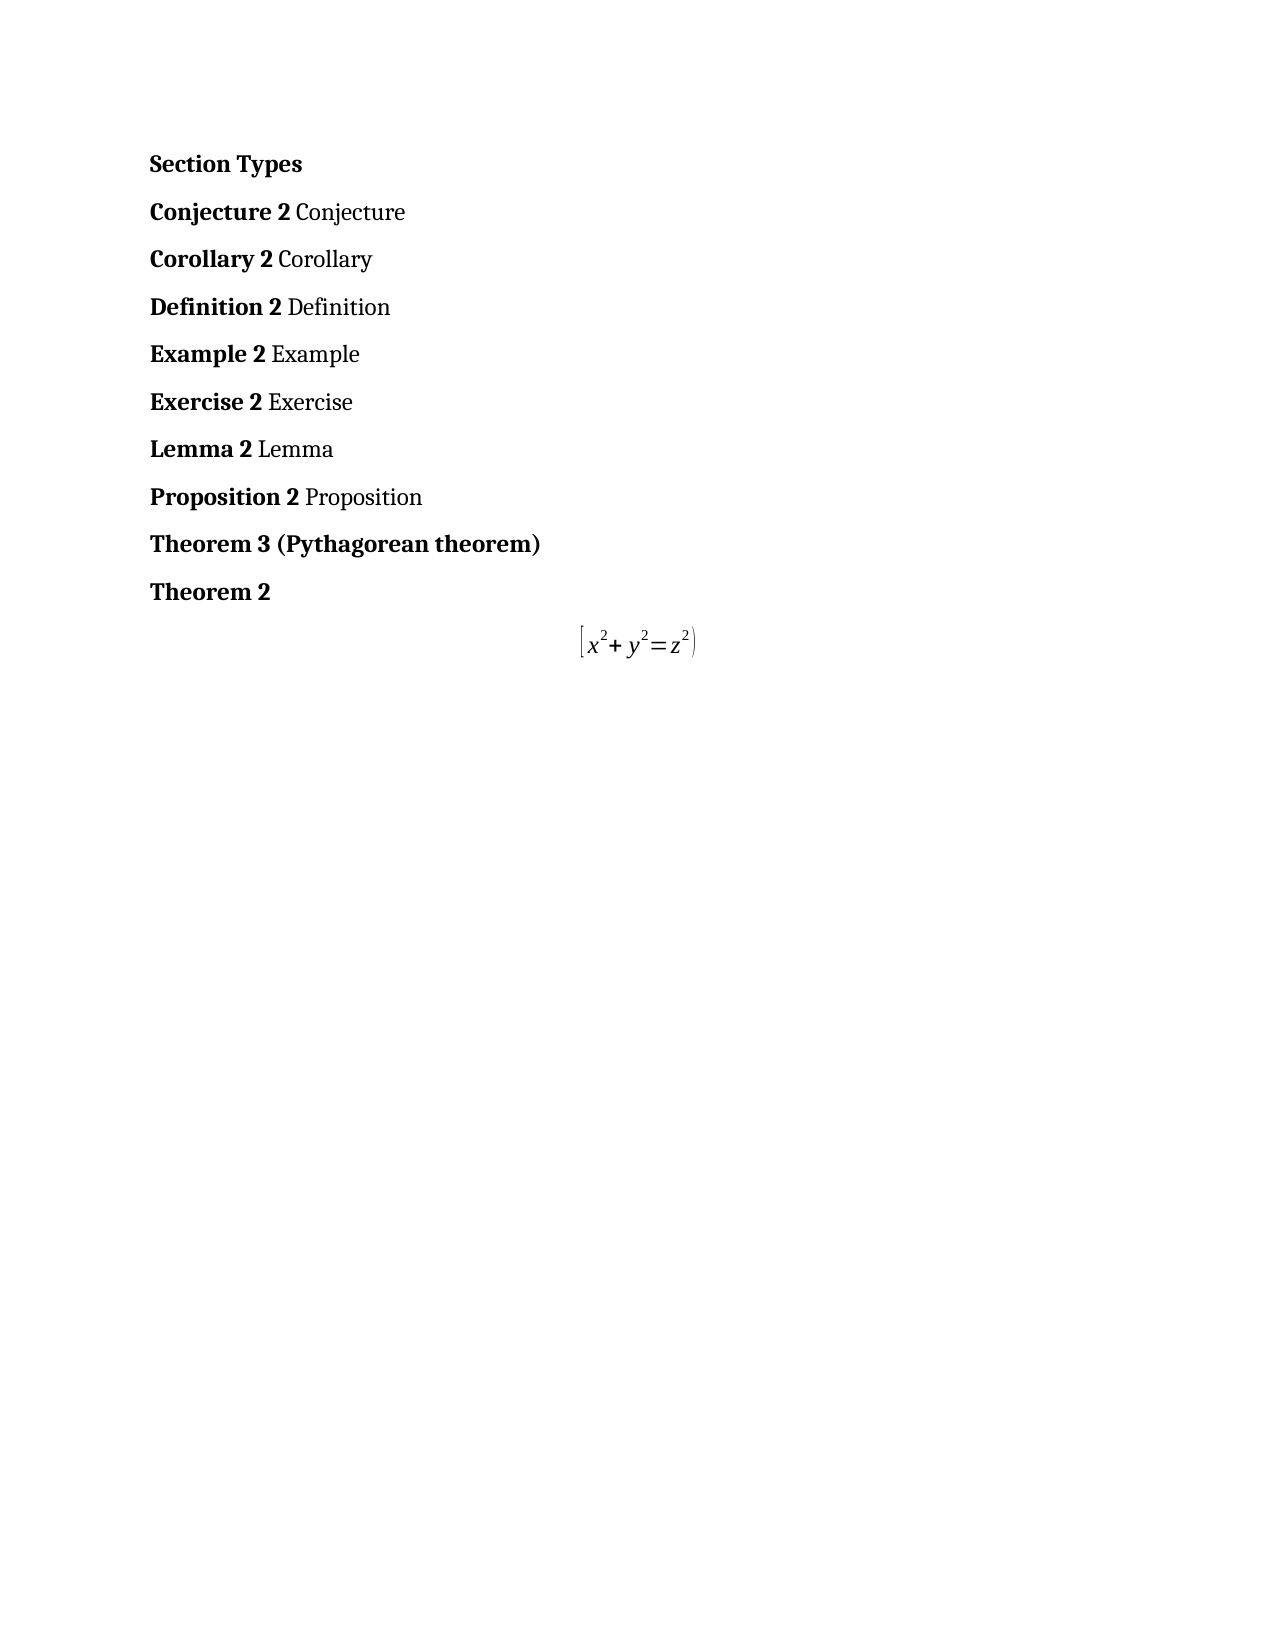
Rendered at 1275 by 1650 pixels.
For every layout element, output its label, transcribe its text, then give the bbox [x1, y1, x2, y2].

text Corollary 2 Corollary [150, 245, 1125, 274]
text Theorem 2 [150, 577, 1125, 606]
text Lemma 2 Lemma [150, 435, 1125, 464]
text Conjecture 2 Conjecture [150, 197, 1125, 226]
text Definition 2 Definition [150, 292, 1125, 321]
text Exercise 2 Exercise [150, 387, 1125, 416]
text Proposition 2 Proposition [150, 482, 1125, 511]
text Example 2 Example [150, 340, 1125, 369]
text Section Types [150, 150, 1125, 179]
text Theorem 3 (Pythagorean theorem) [150, 530, 1125, 559]
